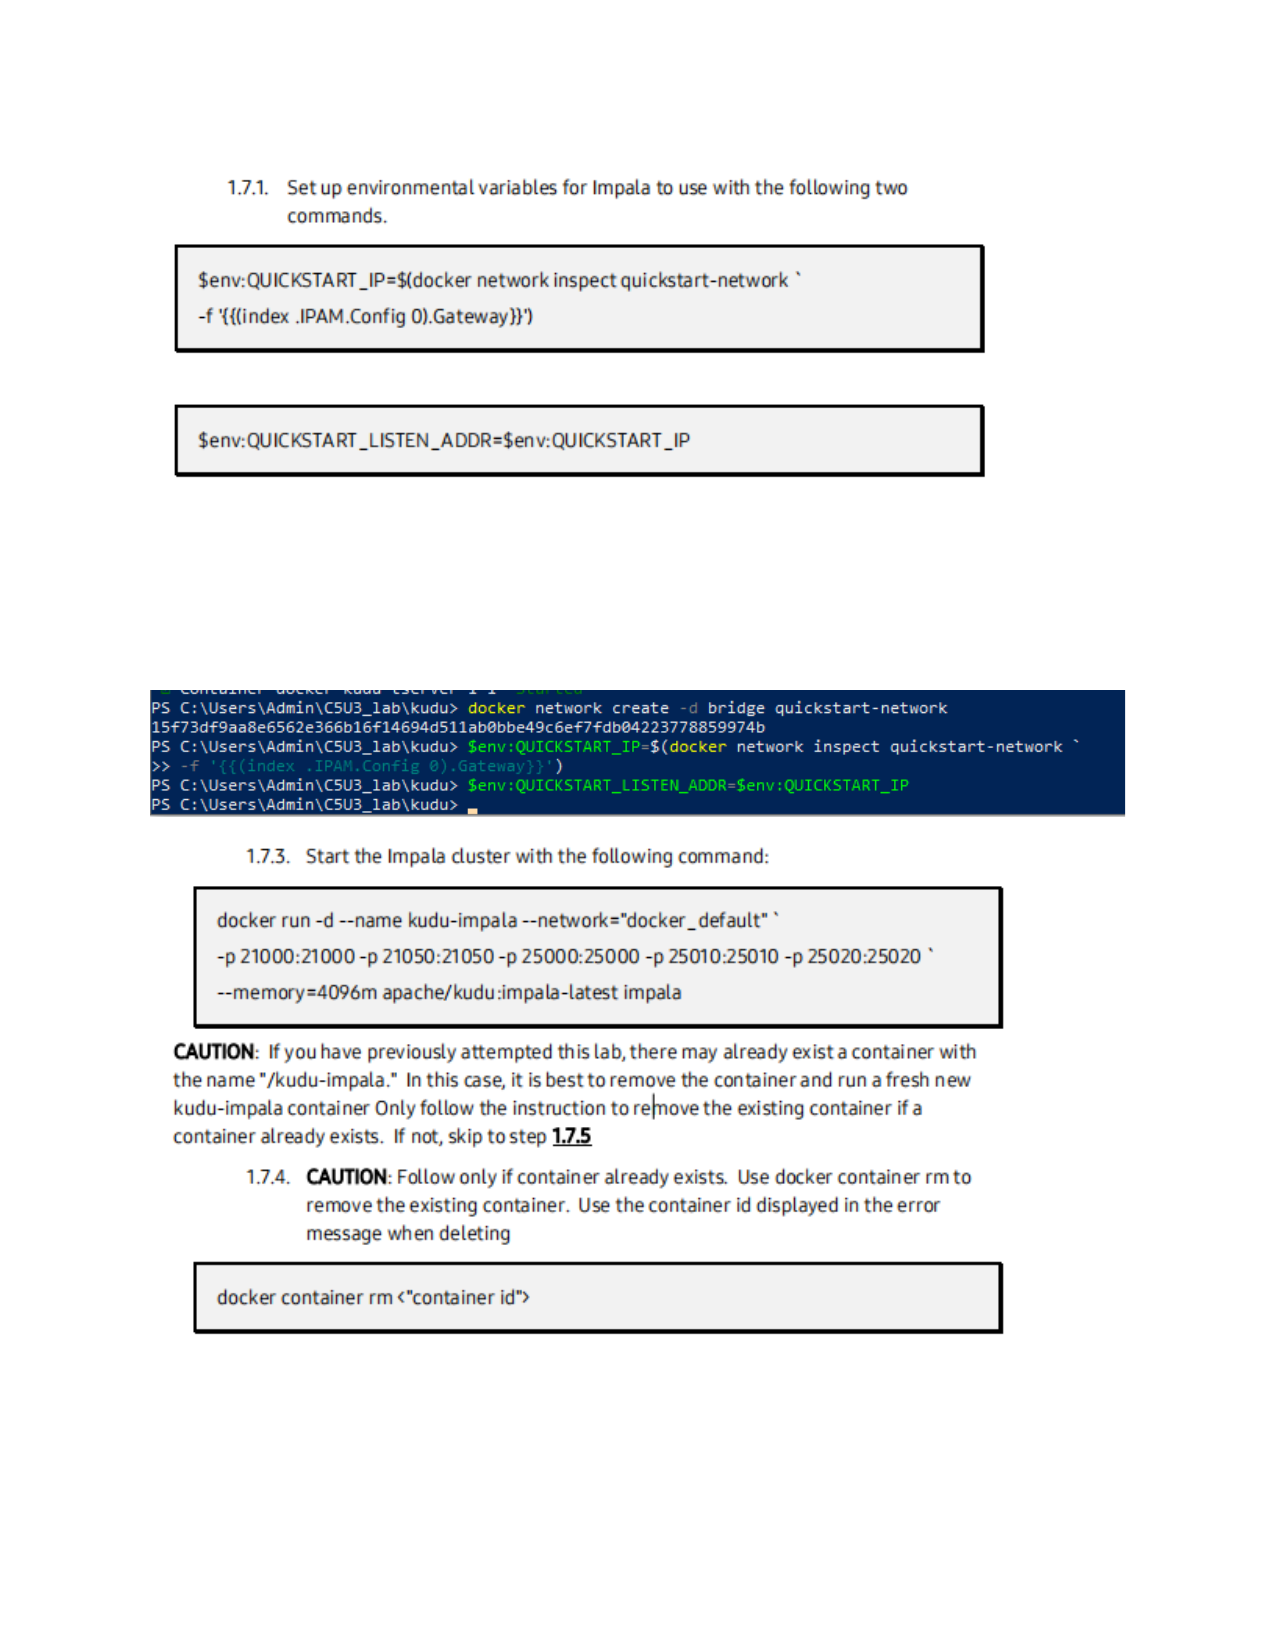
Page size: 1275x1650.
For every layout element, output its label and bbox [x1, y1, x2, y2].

picture [150, 690, 1125, 817]
picture [150, 835, 1055, 1367]
picture [150, 150, 1021, 485]
